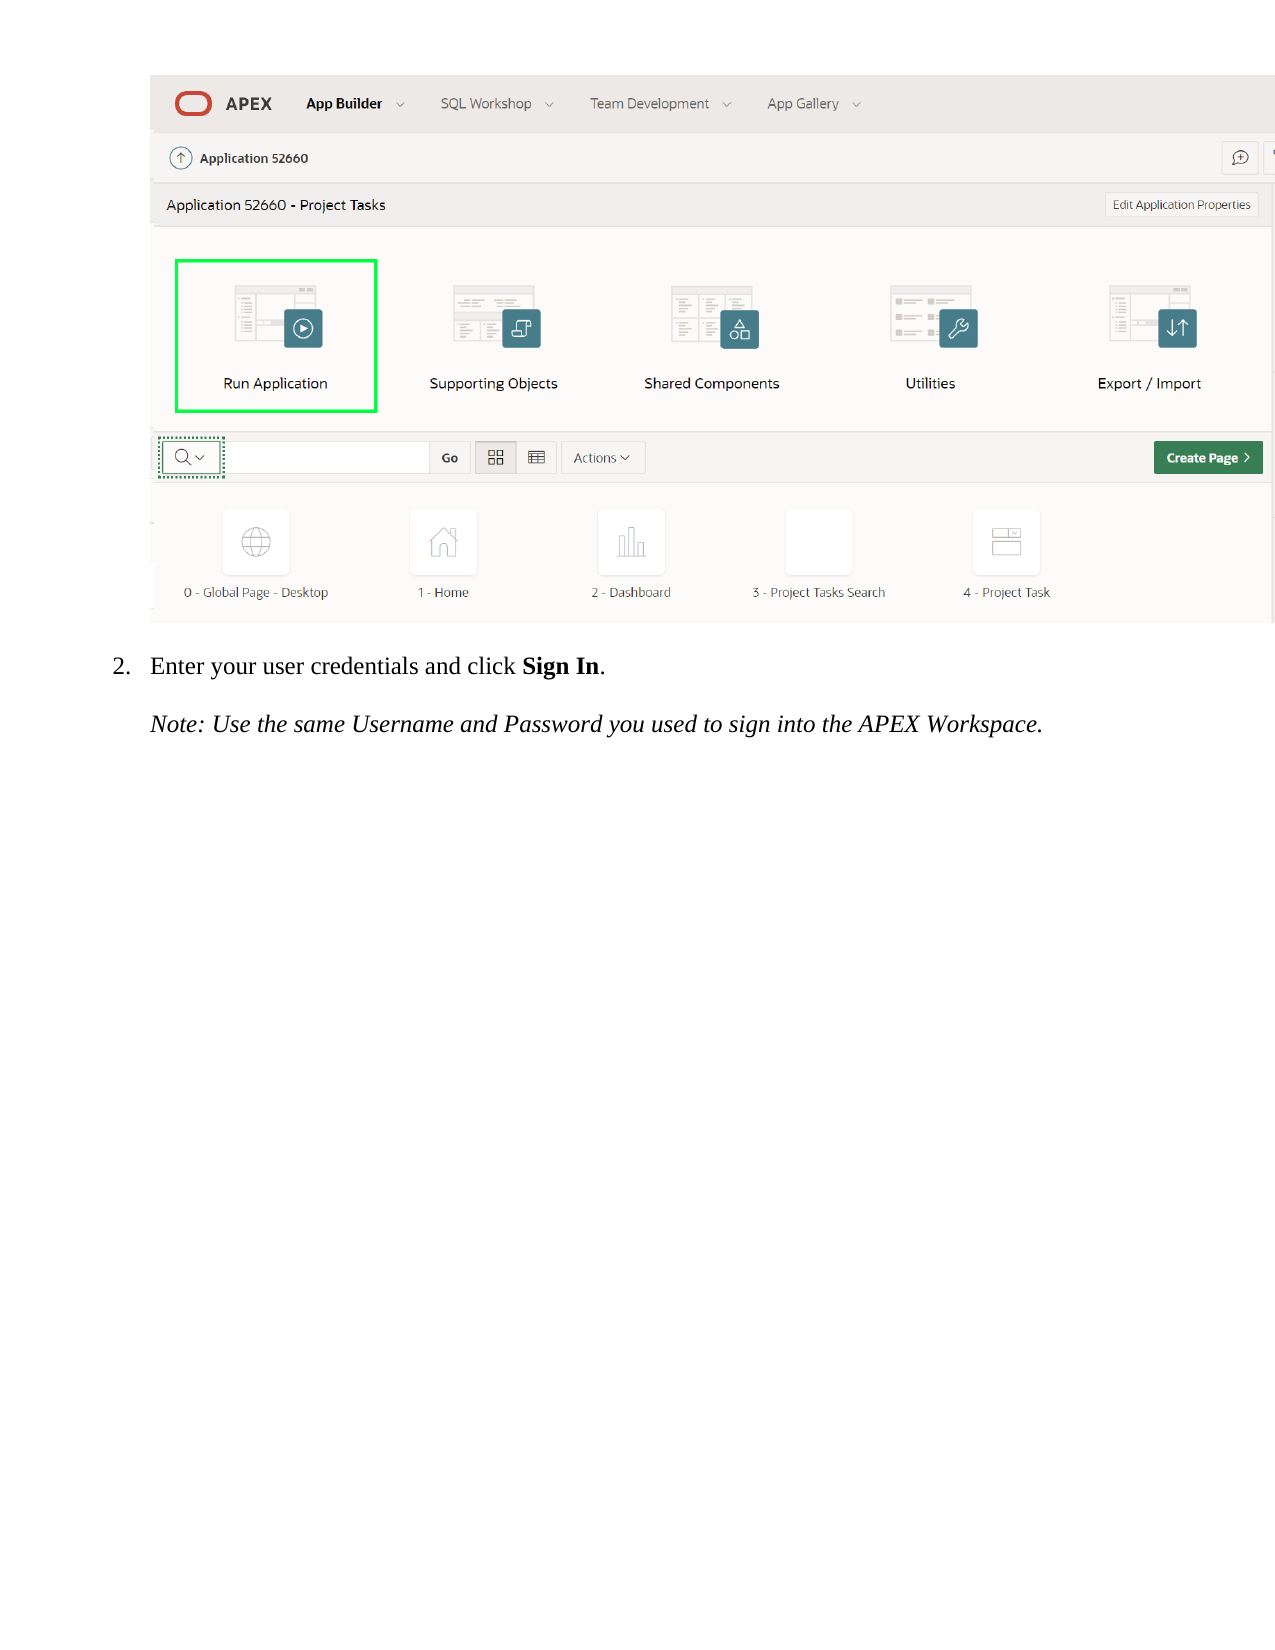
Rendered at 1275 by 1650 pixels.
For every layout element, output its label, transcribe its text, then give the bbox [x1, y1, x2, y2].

picture [150, 75, 1275, 623]
list Enter your user credentials and click Sign In. [112, 651, 1200, 680]
text Note: Use the same Username and Password you used to sign into the APEX Workspace. [150, 709, 1200, 738]
